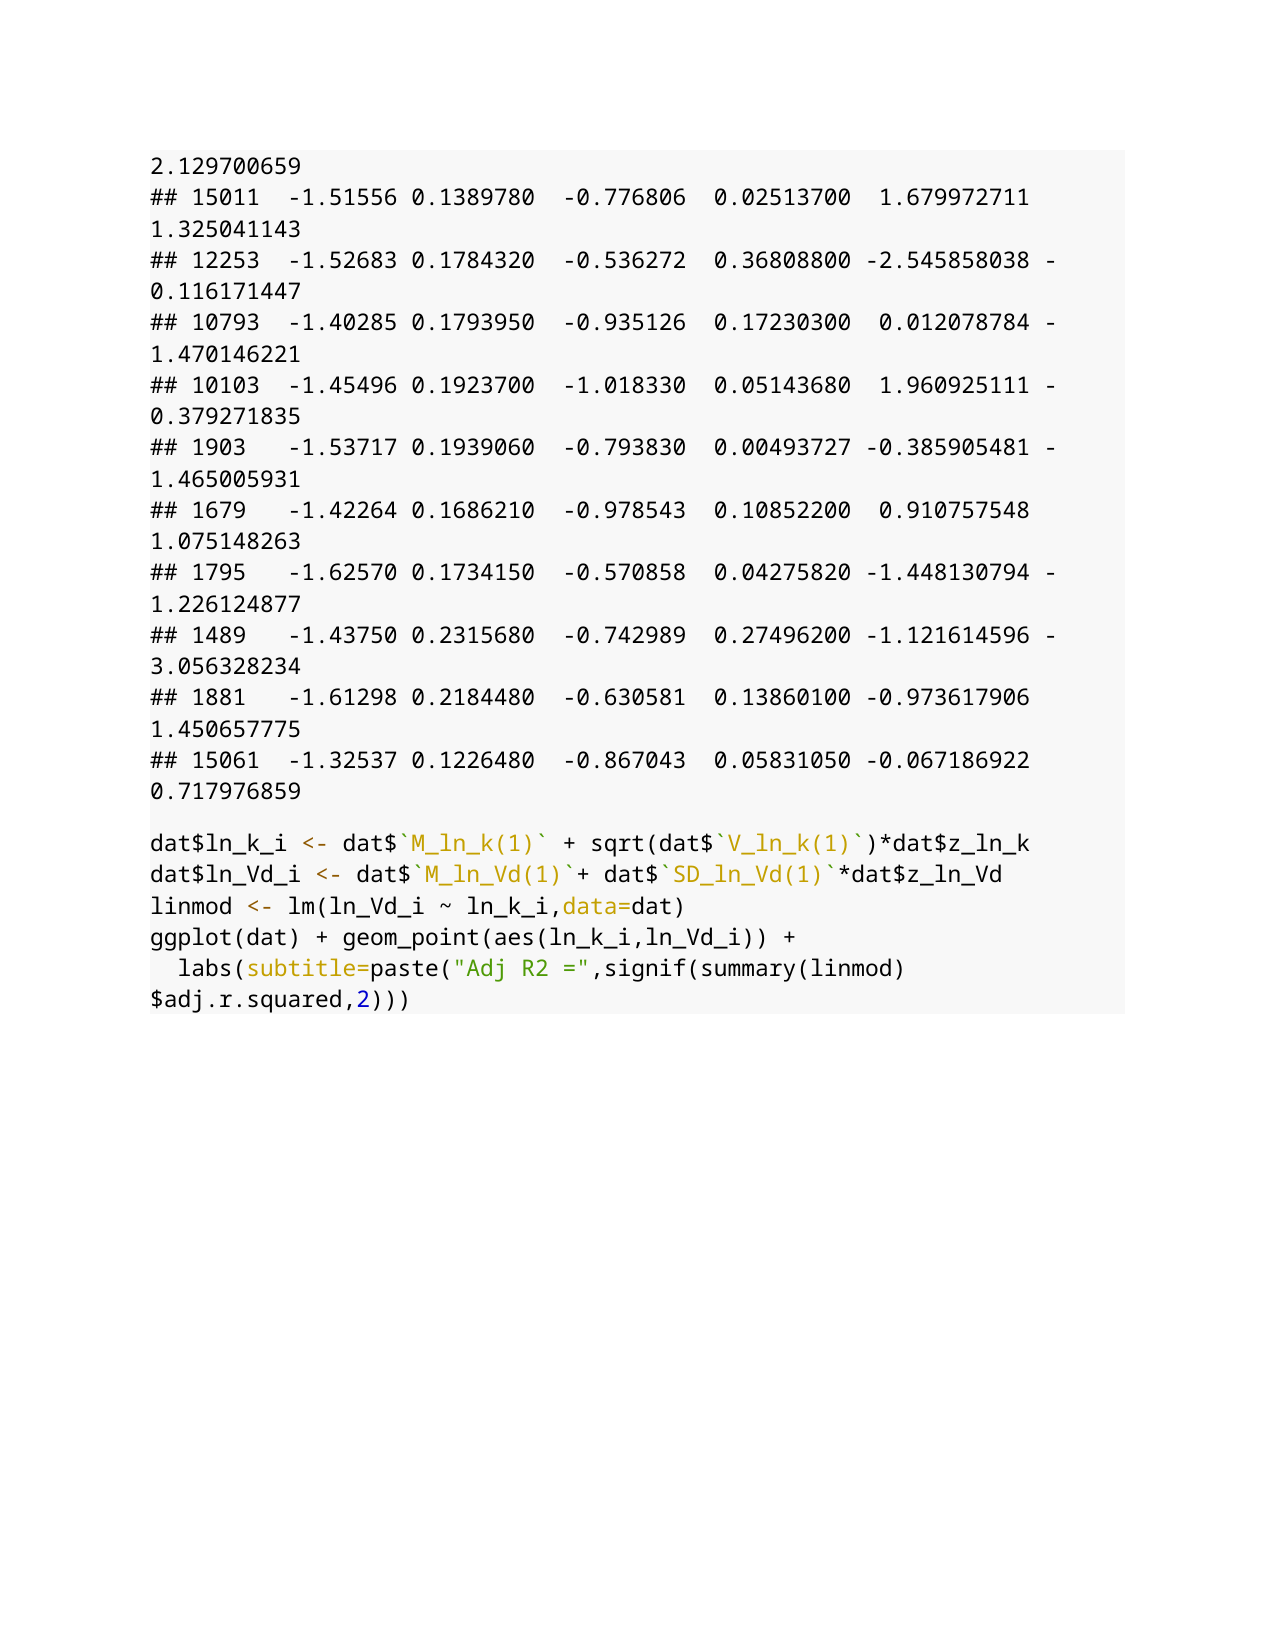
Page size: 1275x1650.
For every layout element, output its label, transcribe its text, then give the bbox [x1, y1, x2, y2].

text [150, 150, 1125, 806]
text dat$ln_k_i <- dat$`M_ln_k(1)` + sqrt(dat$`V_ln_k(1)`)*dat$z_ln_k dat$ln_Vd_i <- dat$`M_ln_Vd(1)`+ dat$`SD_ln_Vd(1)`*dat$z_ln_Vd linmod <- lm(ln_Vd_i ~ ln_k_i,data=dat) ggplot(dat) + geom_point(aes(ln_k_i,ln_Vd_i)) + labs(subtitle=paste("Adj R2 =",signif(summary(linmod)$adj.r.squared,2))) [150, 827, 1125, 1014]
